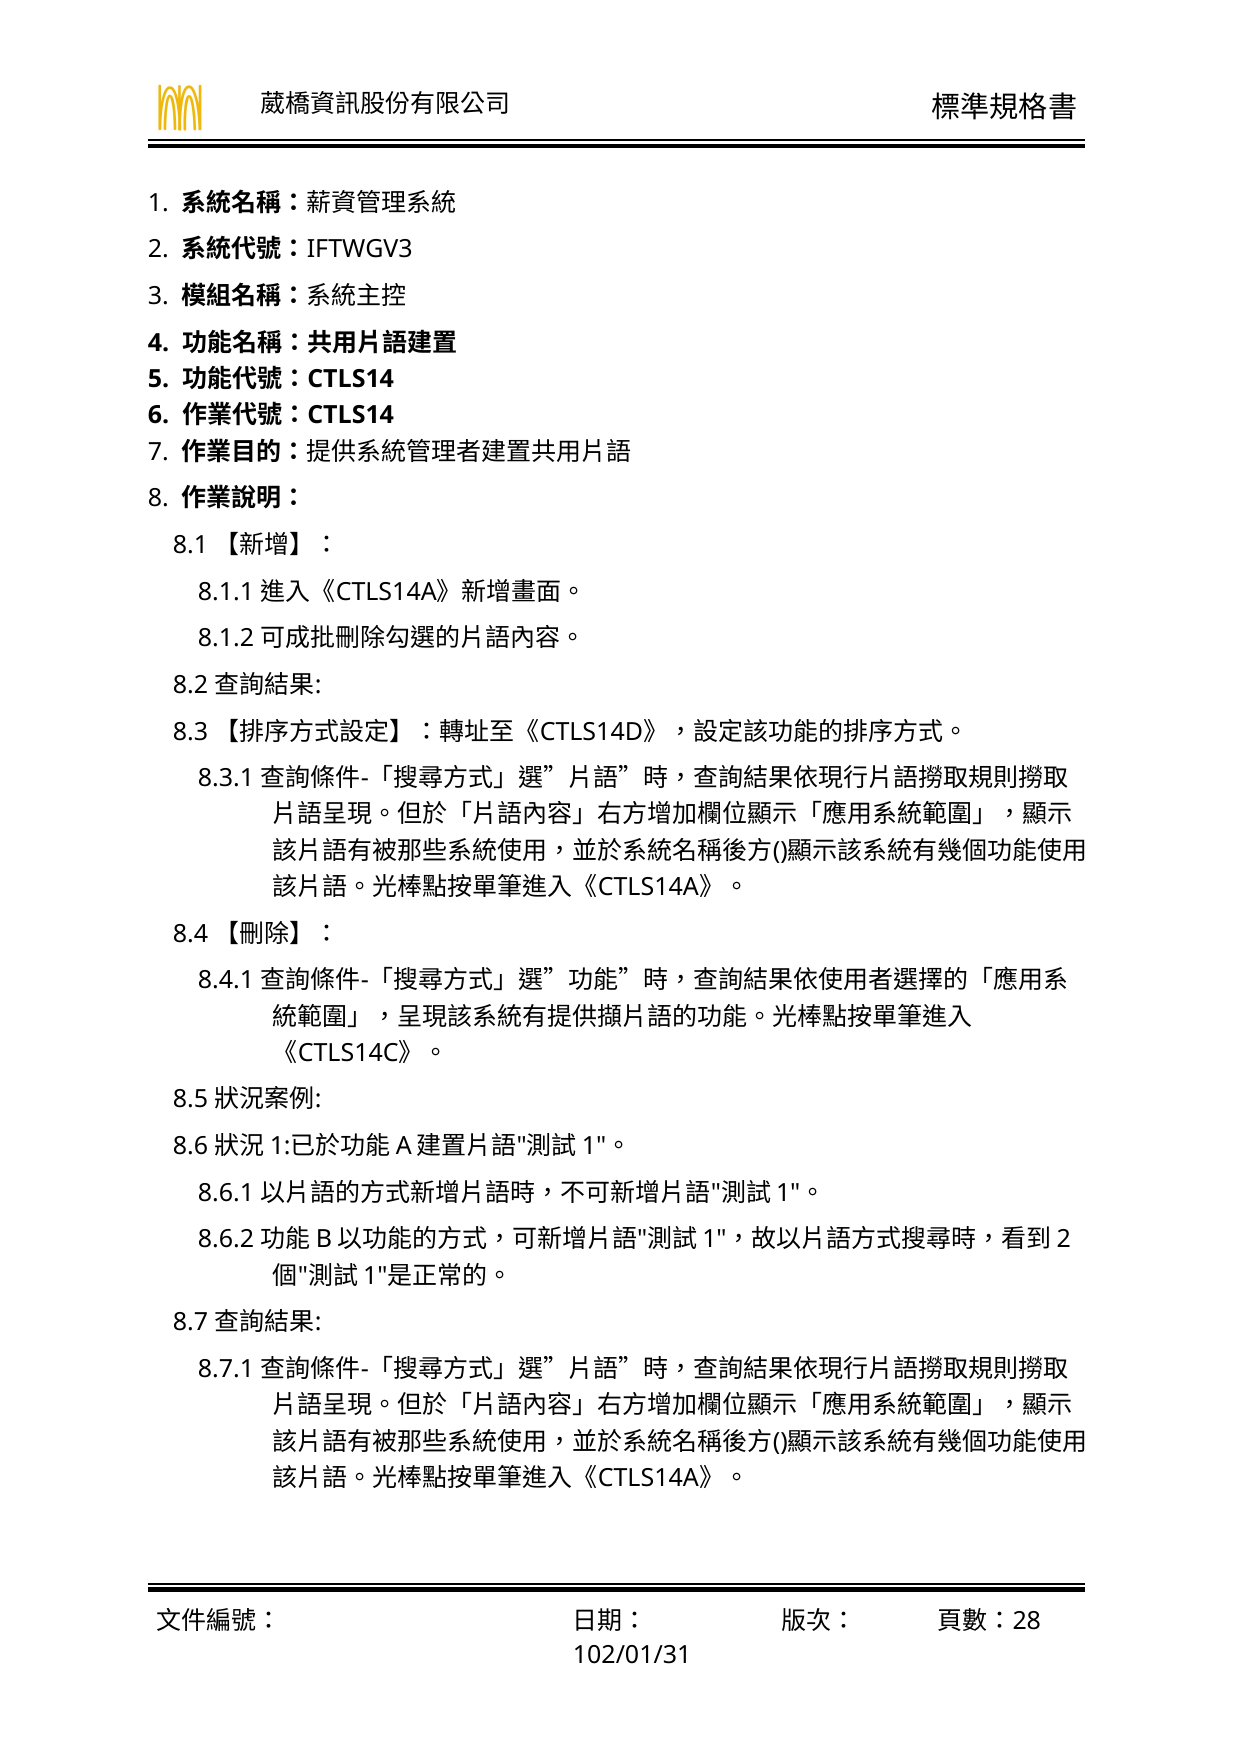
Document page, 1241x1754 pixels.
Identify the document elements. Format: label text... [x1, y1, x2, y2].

text 8.7 查詢結果: [173, 1302, 1092, 1338]
text 8. 作業說明： [148, 478, 1092, 514]
text 8.2 查詢結果: [173, 664, 1092, 701]
text 8.6.1 以片語的方式新增片語時，不可新增片語"測試1"。 [198, 1172, 1092, 1208]
text 8.3.1 查詢條件-「搜尋方式」選”片語”時，查詢結果依現行片語撈取規則撈取片語呈現。但於「片語內容」右方增加欄位顯示「應用系統範圍」，顯示該片語有被那些系統使用，並於系統名稱後方()顯示該系統有幾個功能使用該片語。光棒點按單筆進入《CTLS14A》。 [198, 758, 1092, 903]
subtitle 6. 作業代號：CTLS14 [148, 395, 1092, 431]
picture [156, 83, 203, 131]
text 2. 系統代號：IFTWGV3 [148, 229, 1092, 265]
text 8.1.1 進入《CTLS14A》新增畫面。 [198, 571, 1092, 607]
text 3. 模組名稱：系統主控 [148, 276, 1092, 312]
subtitle 4. 功能名稱：共用片語建置 [148, 322, 1092, 358]
text 8.4 【刪除】： [173, 913, 1092, 949]
text 8.5 狀況案例: [173, 1079, 1092, 1115]
text 1. 系統名稱：薪資管理系統 [148, 182, 1092, 218]
text 8.4.1 查詢條件-「搜尋方式」選”功能”時，查詢結果依使用者選擇的「應用系統範圍」，呈現該系統有提供擷片語的功能。光棒點按單筆進入《CTLS14C》。 [198, 960, 1092, 1068]
text 7. 作業目的：提供系統管理者建置共用片語 [148, 431, 1092, 467]
text 8.6.2 功能B以功能的方式，可新增片語"測試1"，故以片語方式搜尋時，看到2個"測試1"是正常的。 [198, 1219, 1092, 1291]
text 8.6 狀況1:已於功能A建置片語"測試1"。 [173, 1126, 1092, 1162]
text 8.1.2 可成批刪除勾選的片語內容。 [198, 618, 1092, 654]
text 8.3 【排序方式設定】：轉址至《CTLS14D》，設定該功能的排序方式。 [173, 711, 1092, 747]
subtitle 5. 功能代號：CTLS14 [148, 358, 1092, 395]
text 8.7.1 查詢條件-「搜尋方式」選”片語”時，查詢結果依現行片語撈取規則撈取片語呈現。但於「片語內容」右方增加欄位顯示「應用系統範圍」，顯示該片語有被那些系統使用，並於系統名稱後方()顯示該系統有幾個功能使用該片語。光棒點按單筆進入《CTLS14A》。 [198, 1348, 1092, 1493]
text 8.1 【新增】： [173, 524, 1092, 561]
